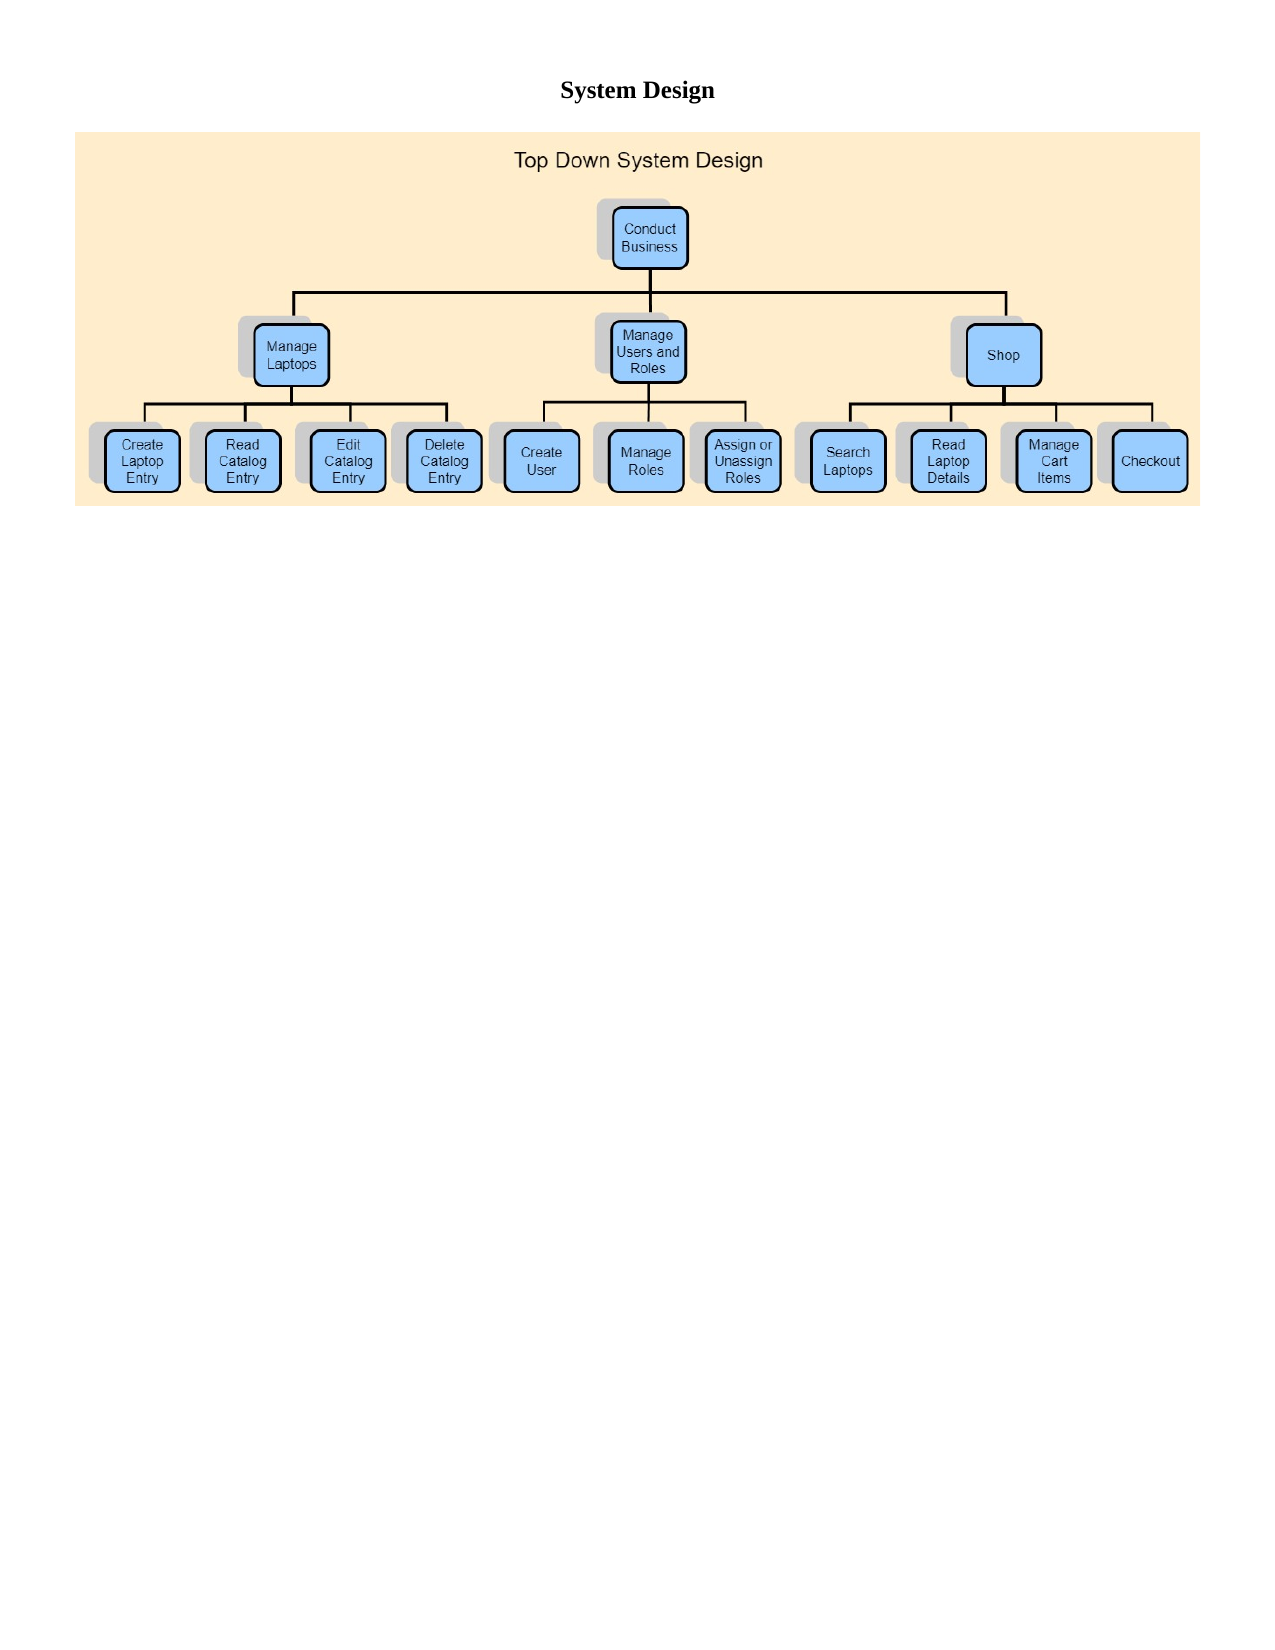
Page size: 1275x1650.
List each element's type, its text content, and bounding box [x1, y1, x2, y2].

picture [75, 132, 1200, 506]
subtitle System Design [75, 75, 1200, 104]
